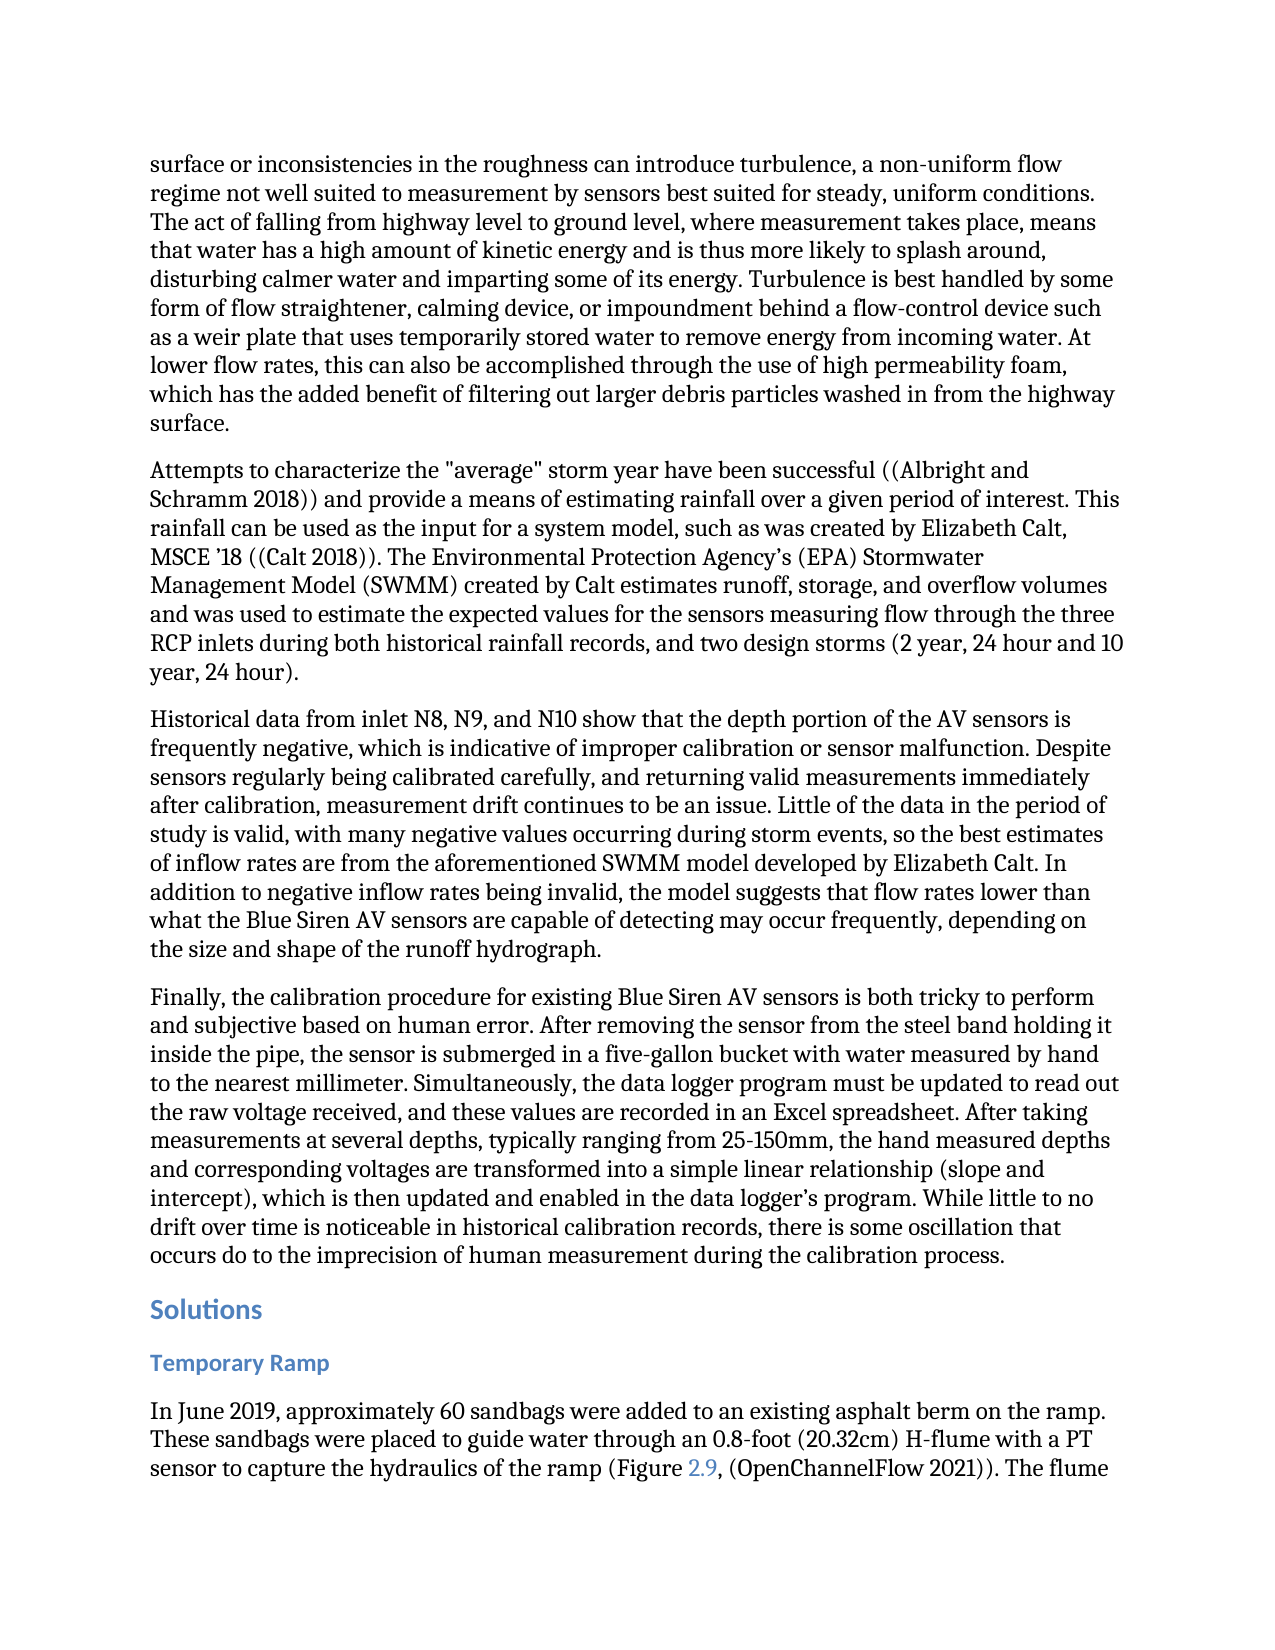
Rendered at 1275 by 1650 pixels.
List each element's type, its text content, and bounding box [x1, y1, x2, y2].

subtitle Solutions [150, 1291, 1125, 1326]
text Attempts to characterize the "average" storm year have been successful ((Albright and Schramm 2018)) and provide a means of estimating rainfall over a given period of interest. This rainfall can be used as the input for a system model, such as was created by Elizabeth Calt, MSCE ’18 ((Calt 2018)). The Environmental Protection Agency’s (EPA) Stormwater Management Model (SWMM) created by Calt estimates runoff, storage, and overflow volumes and was used to estimate the expected values for the sensors measuring flow through the three RCP inlets during both historical rainfall records, and two design storms (2 year, 24 hour and 10 year, 24 hour). [150, 456, 1125, 686]
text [150, 1397, 1125, 1483]
text Finally, the calibration procedure for existing Blue Siren AV sensors is both tricky to perform and subjective based on human error. After removing the sensor from the steel band holding it inside the pipe, the sensor is submerged in a five-gallon bucket with water measured by hand to the nearest millimeter. Simultaneously, the data logger program must be updated to read out the raw voltage received, and these values are recorded in an Excel spreadsheet. After taking measurements at several depths, typically ranging from 25-150mm, the hand measured depths and corresponding voltages are transformed into a simple linear relationship (slope and intercept), which is then updated and enabled in the data logger’s program. While little to no drift over time is noticeable in historical calibration records, there is some oscillation that occurs do to the imprecision of human measurement during the calibration process. [150, 982, 1125, 1270]
text Historical data from inlet N8, N9, and N10 show that the depth portion of the AV sensors is frequently negative, which is indicative of improper calibration or sensor malfunction. Despite sensors regularly being calibrated carefully, and returning valid measurements immediately after calibration, measurement drift continues to be an issue. Little of the data in the period of study is valid, with many negative values occurring during storm events, so the best estimates of inflow rates are from the aforementioned SWMM model developed by Elizabeth Calt. In addition to negative inflow rates being invalid, the model suggests that flow rates lower than what the Blue Siren AV sensors are capable of detecting may occur frequently, depending on the size and shape of the runoff hydrograph. [150, 705, 1125, 964]
subtitle Temporary Ramp [150, 1347, 1125, 1378]
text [150, 150, 1125, 437]
